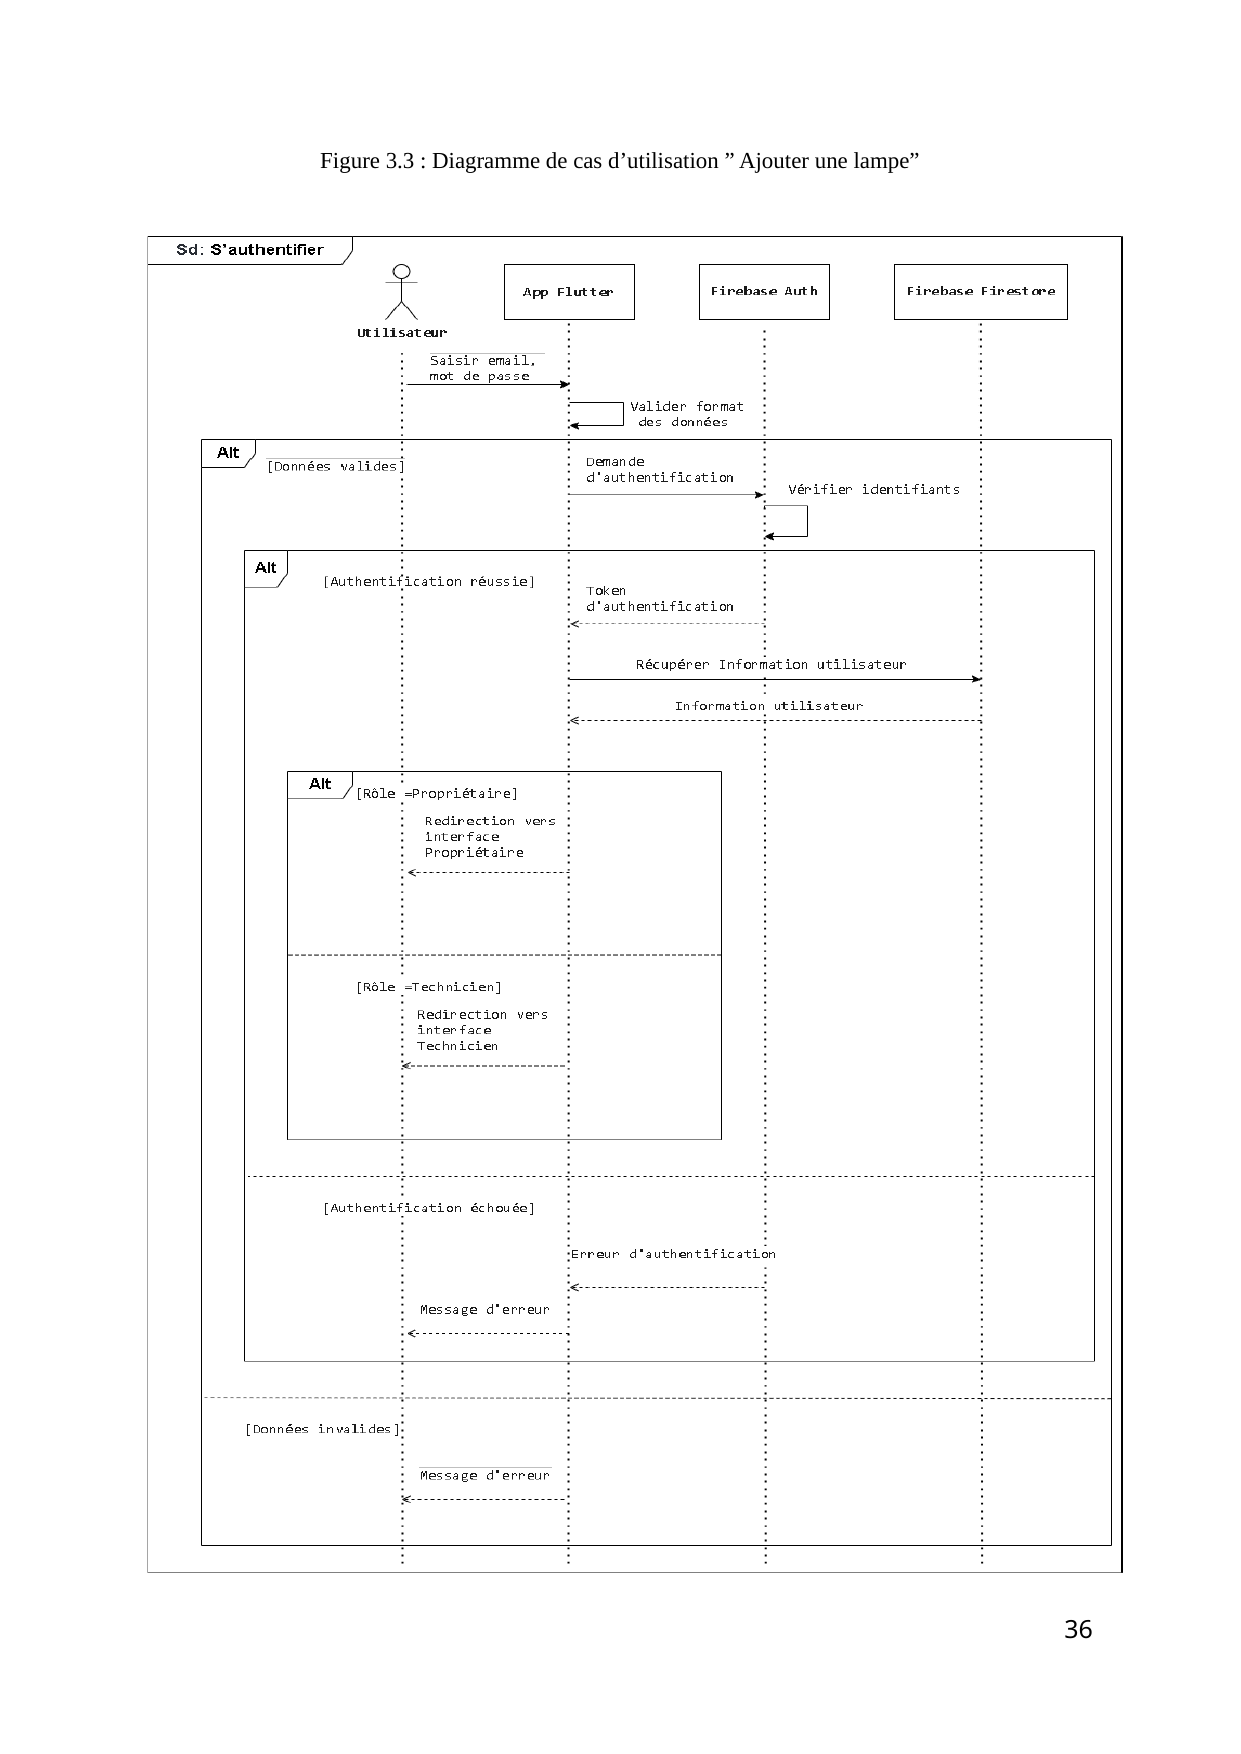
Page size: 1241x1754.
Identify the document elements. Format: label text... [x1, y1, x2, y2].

subtitle Figure 3.3 : Diagramme de cas d’utilisation ” Ajouter une lampe” [148, 148, 1093, 174]
picture [147, 236, 1123, 1573]
